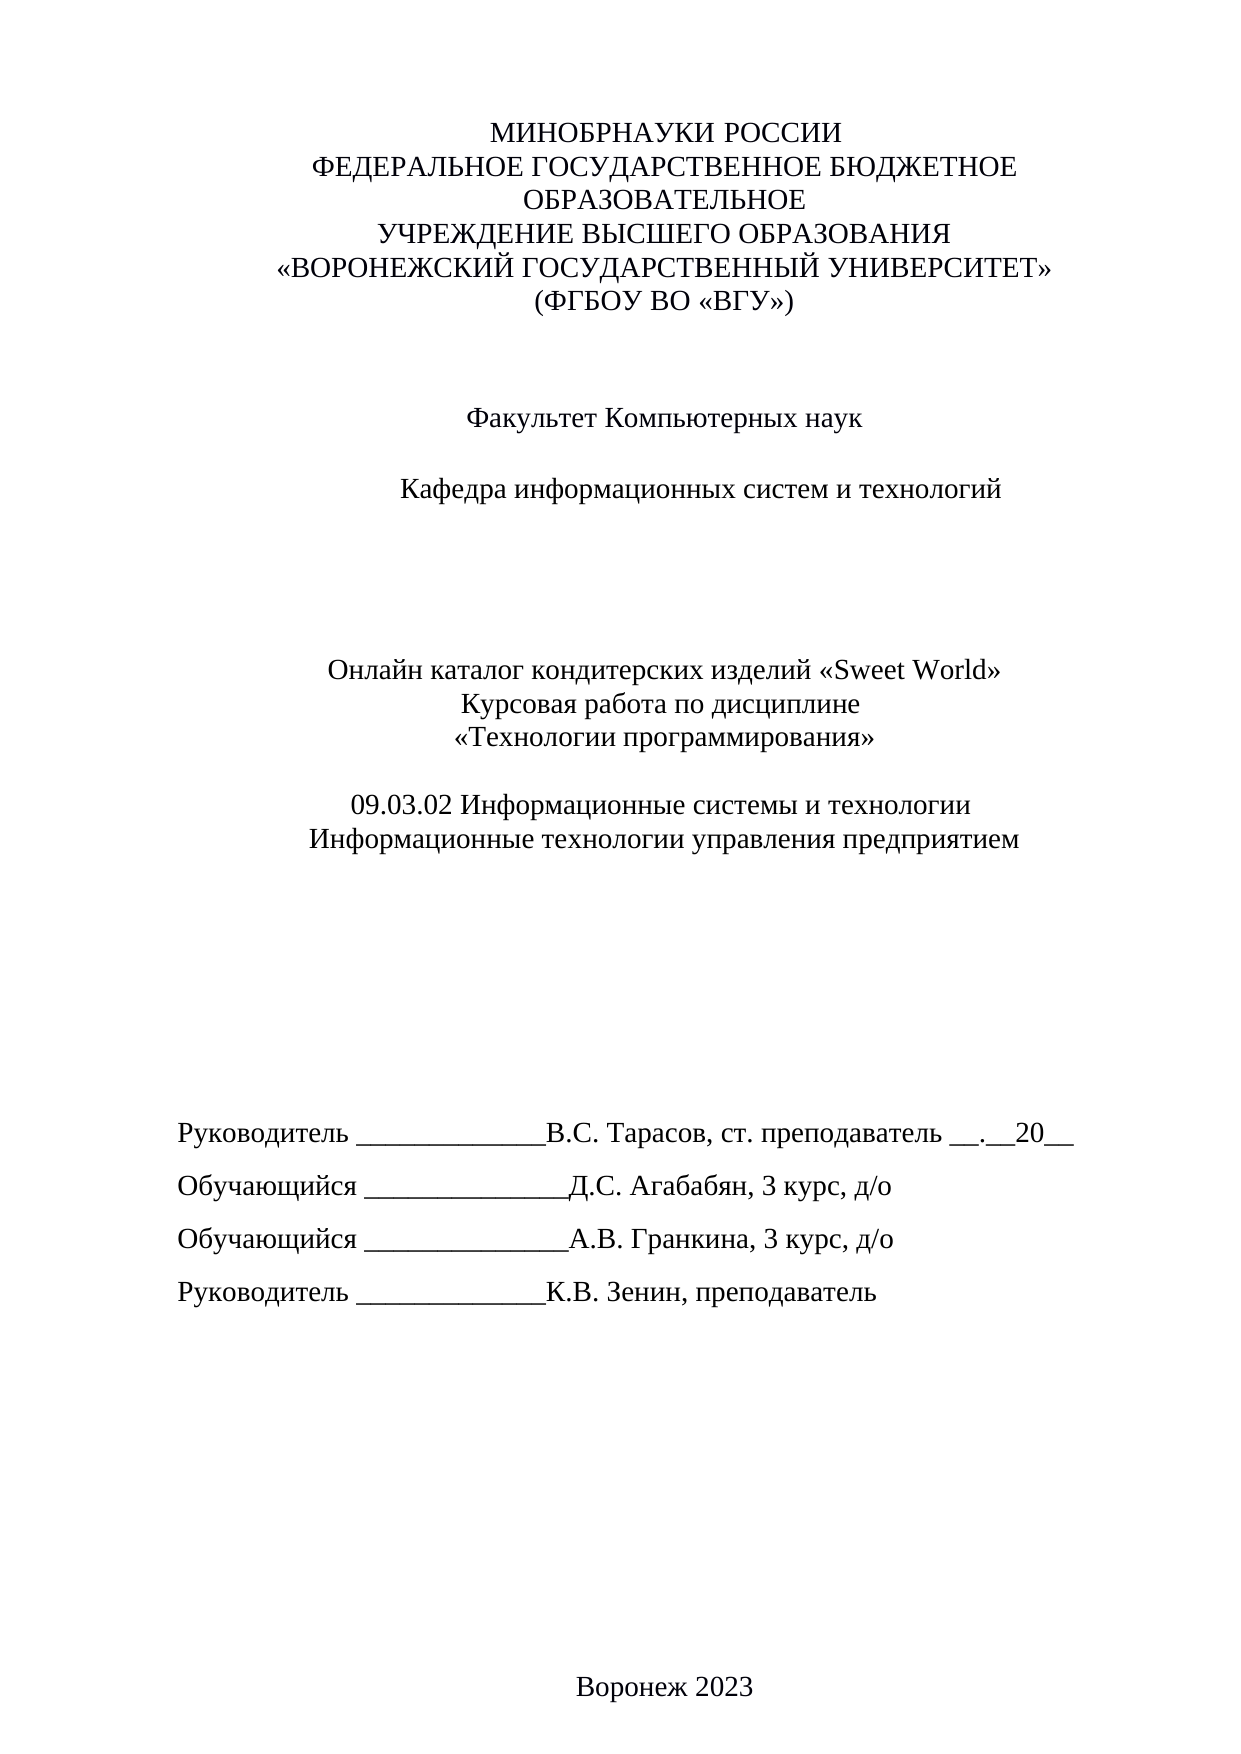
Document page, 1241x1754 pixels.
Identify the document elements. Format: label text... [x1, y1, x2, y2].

text МИНОБРНАУКИ РОССИИ ФЕДЕРАЛЬНОЕ ГОСУДАРСТВЕННОЕ БЮДЖЕТНОЕ [312, 115, 1052, 182]
text Руководитель _____________К.В. Зенин, преподаватель [177, 1274, 1240, 1307]
text Обучающийся ______________А.В. Гранкина, 3 курс, д/о [177, 1221, 1240, 1254]
text Воронеж 2023 [251, 1669, 1078, 1703]
text Курсовая работа по дисциплине «Технологии программирования» [251, 686, 1078, 753]
text Факультет Компьютерных наук [250, 400, 1078, 433]
text УЧРЕЖДЕНИЕ ВЫСШЕГО ОБРАЗОВАНИЯ [250, 216, 1078, 249]
text «ВОРОНЕЖСКИЙ ГОСУДАРСТВЕННЫЙ УНИВЕРСИТЕТ» (ФГБОУ ВО «ВГУ») [250, 250, 1078, 317]
text Руководитель _____________В.С. Тарасов, ст. преподаватель __.__20__ [177, 1115, 1240, 1149]
text Кафедра информационных систем и технологий [276, 471, 1126, 505]
text Обучающийся ______________Д.С. Агабабян, 3 курс, д/о [177, 1168, 1240, 1202]
text 09.03.02 Информационные системы и технологии Информационные технологии управления предприятием [251, 787, 1078, 854]
text ОБРАЗОВАТЕЛЬНОЕ [251, 182, 1078, 216]
text Онлайн каталог кондитерских изделий «Sweet World» [251, 652, 1078, 686]
